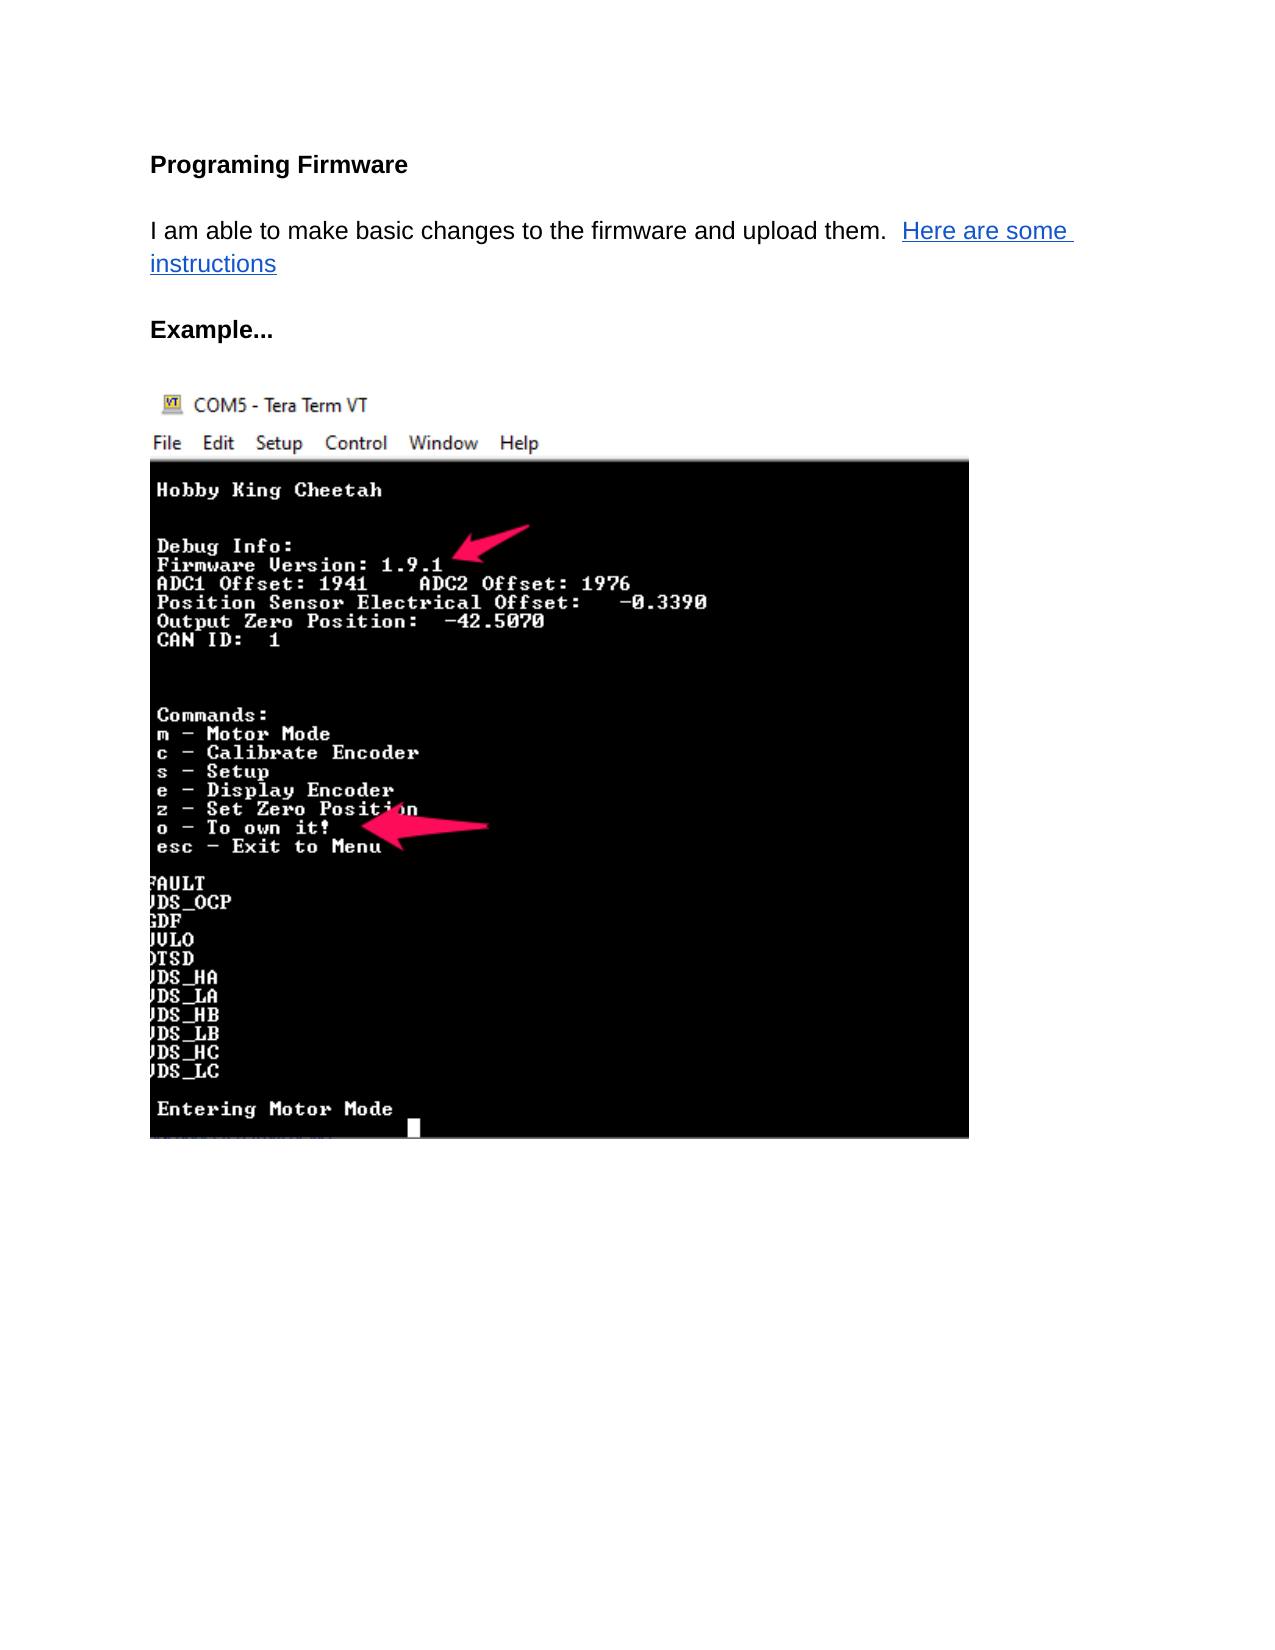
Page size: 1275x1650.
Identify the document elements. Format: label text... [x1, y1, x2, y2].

text Programing Firmware [150, 150, 1125, 179]
text I am able to make basic changes to the firmware and upload them. Here are some instructions [150, 216, 1125, 278]
text Example... [150, 315, 1125, 344]
picture [150, 381, 969, 1139]
